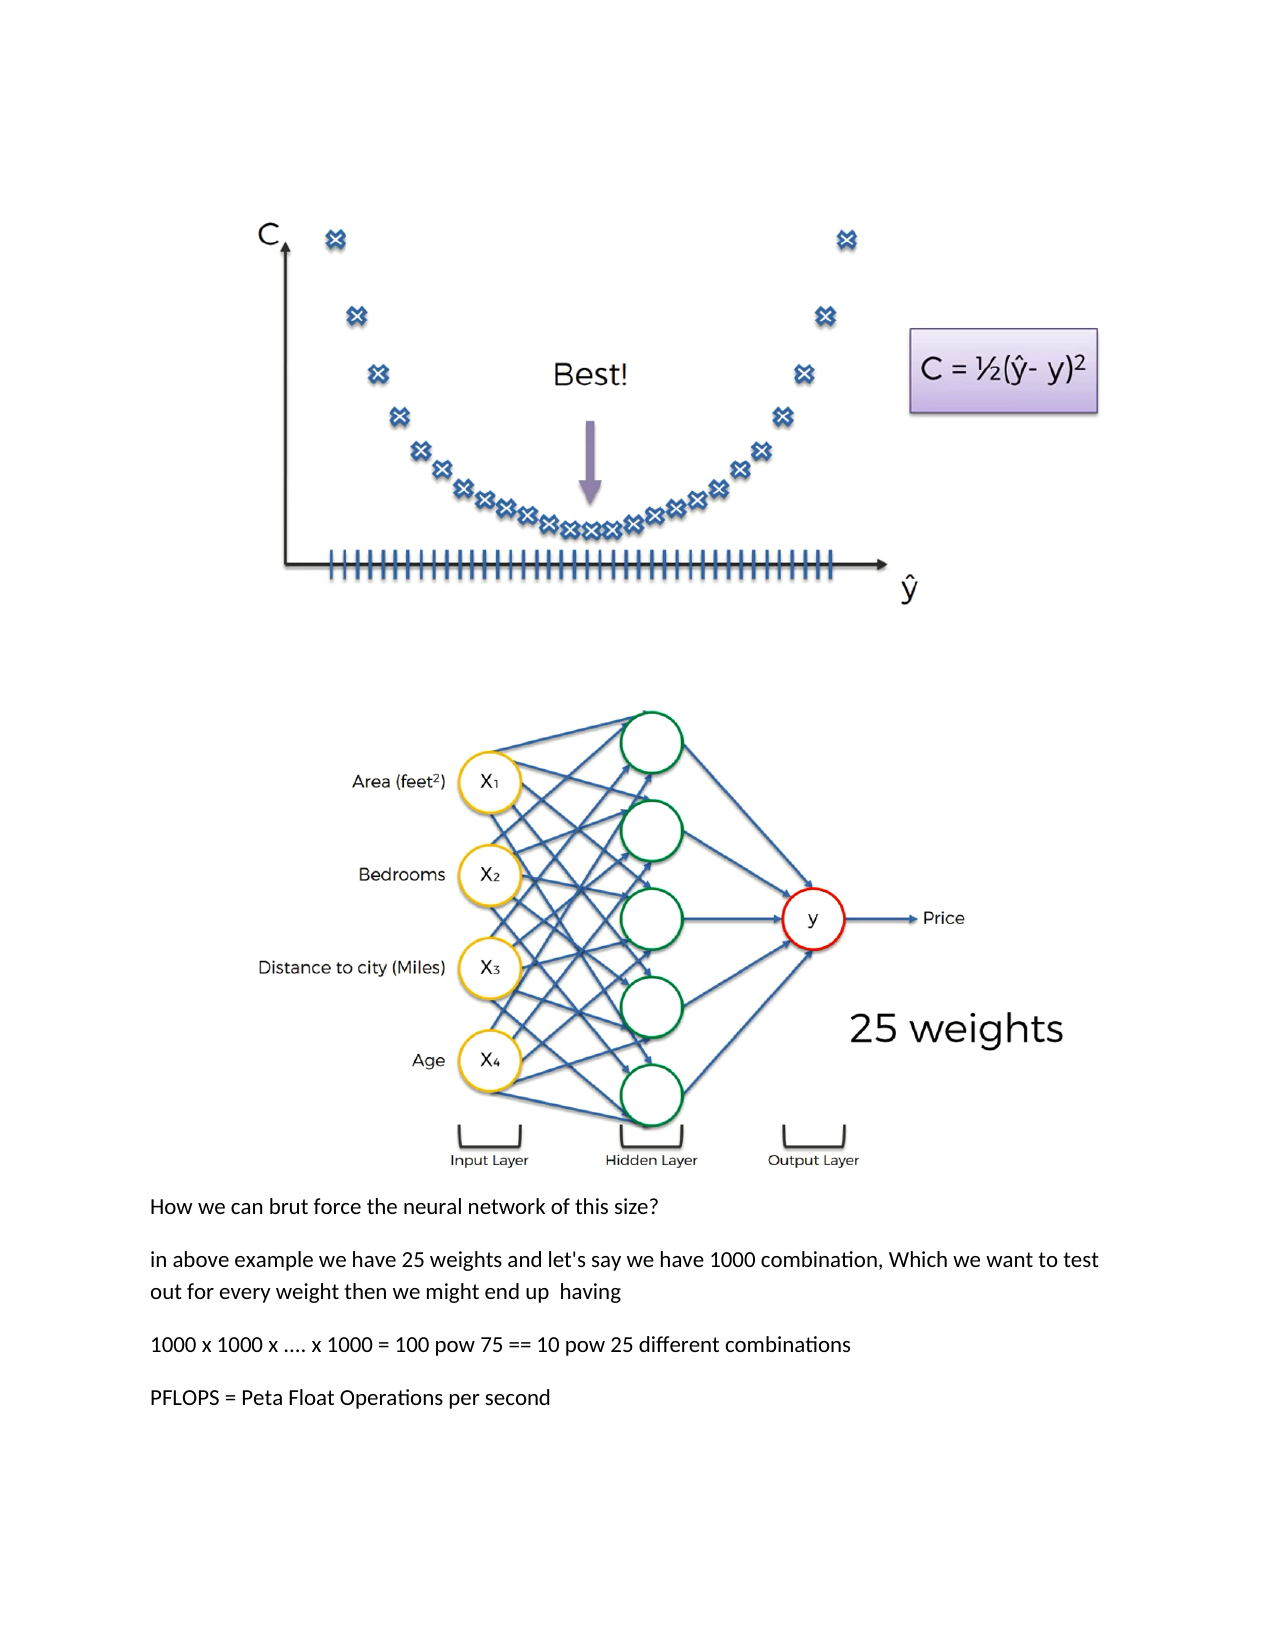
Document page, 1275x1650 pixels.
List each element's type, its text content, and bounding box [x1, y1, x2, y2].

picture [150, 150, 1125, 633]
text in above example we have 25 weights and let's say we have 1000 combination, Which we want to test out for every weight then we might end up having [150, 1245, 1125, 1306]
text How we can brut force the neural network of this size? [150, 1192, 1125, 1220]
text 1000 x 1000 x .... x 1000 = 100 pow 75 == 10 pow 25 different combinations [150, 1331, 1125, 1358]
picture [150, 710, 1125, 1168]
text PFLOPS = Peta Float Operations per second [150, 1383, 1125, 1412]
